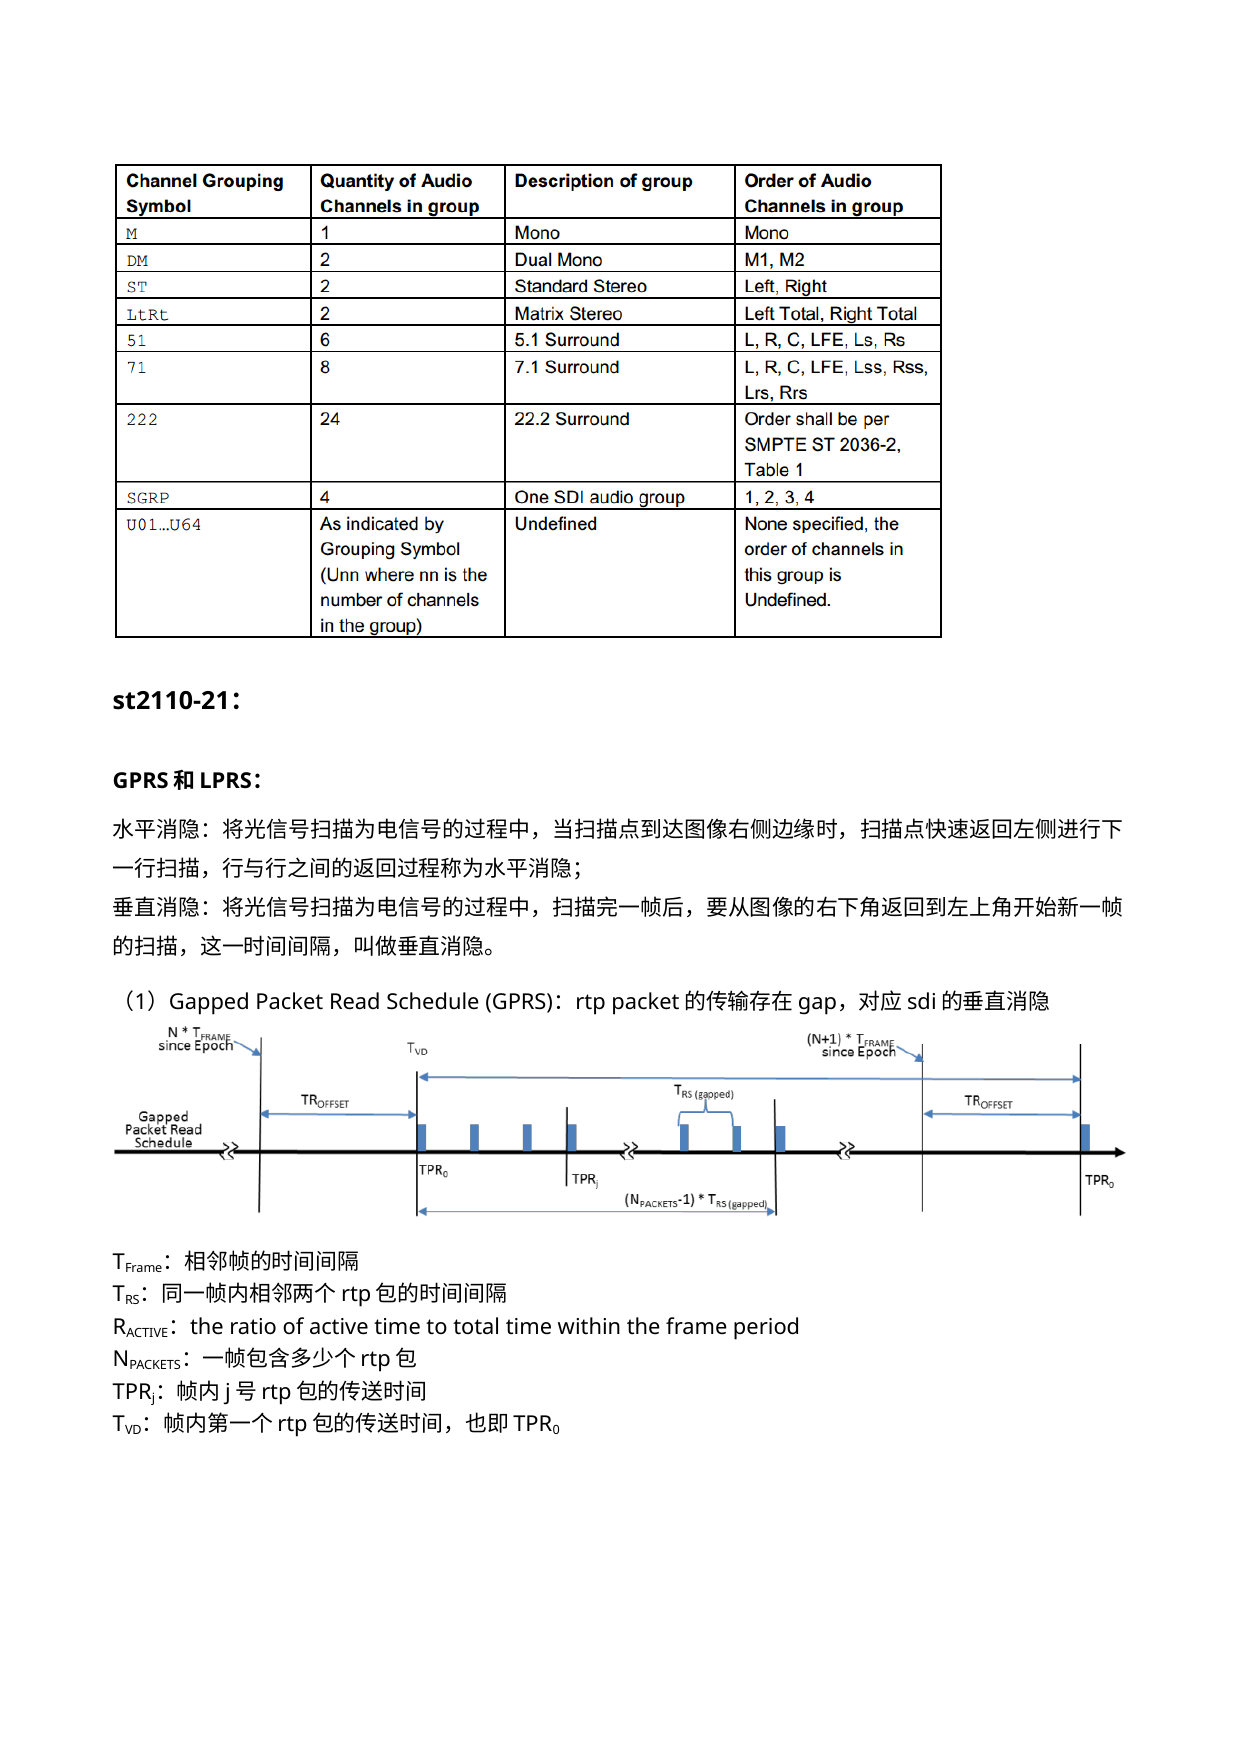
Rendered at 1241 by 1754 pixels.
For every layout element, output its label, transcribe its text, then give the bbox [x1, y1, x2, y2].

text GPRS和LPRS： [112, 763, 1128, 796]
text TPRj：帧内j号rtp包的传送时间 [112, 1374, 1128, 1406]
text TFrame：相邻帧的时间间隔 [112, 1244, 1128, 1276]
text NPACKETS：一帧包含多少个rtp包 [112, 1341, 1128, 1374]
text TRS：同一帧内相邻两个rtp包的时间间隔 [112, 1276, 1128, 1309]
text 水平消隐：将光信号扫描为电信号的过程中，当扫描点到达图像右侧边缘时，扫描点快速返回左侧进行下一行扫描，行与行之间的返回过程称为水平消隐； [112, 812, 1128, 883]
text TVD：帧内第一个rtp包的传送时间，也即TPR0 [112, 1406, 1128, 1439]
text （1）Gapped Packet Read Schedule (GPRS)：rtp packet的传输存在gap，对应sdi的垂直消隐 [112, 984, 1128, 1016]
text RACTIVE：the ratio of active time to total time within the frame period [112, 1309, 1128, 1341]
text 垂直消隐：将光信号扫描为电信号的过程中，扫描完一帧后，要从图像的右下角返回到左上角开始新一帧的扫描，这一时间间隔，叫做垂直消隐。 [112, 890, 1128, 961]
text st2110-21： [112, 666, 1128, 731]
picture [112, 1016, 1128, 1221]
picture [112, 162, 944, 643]
